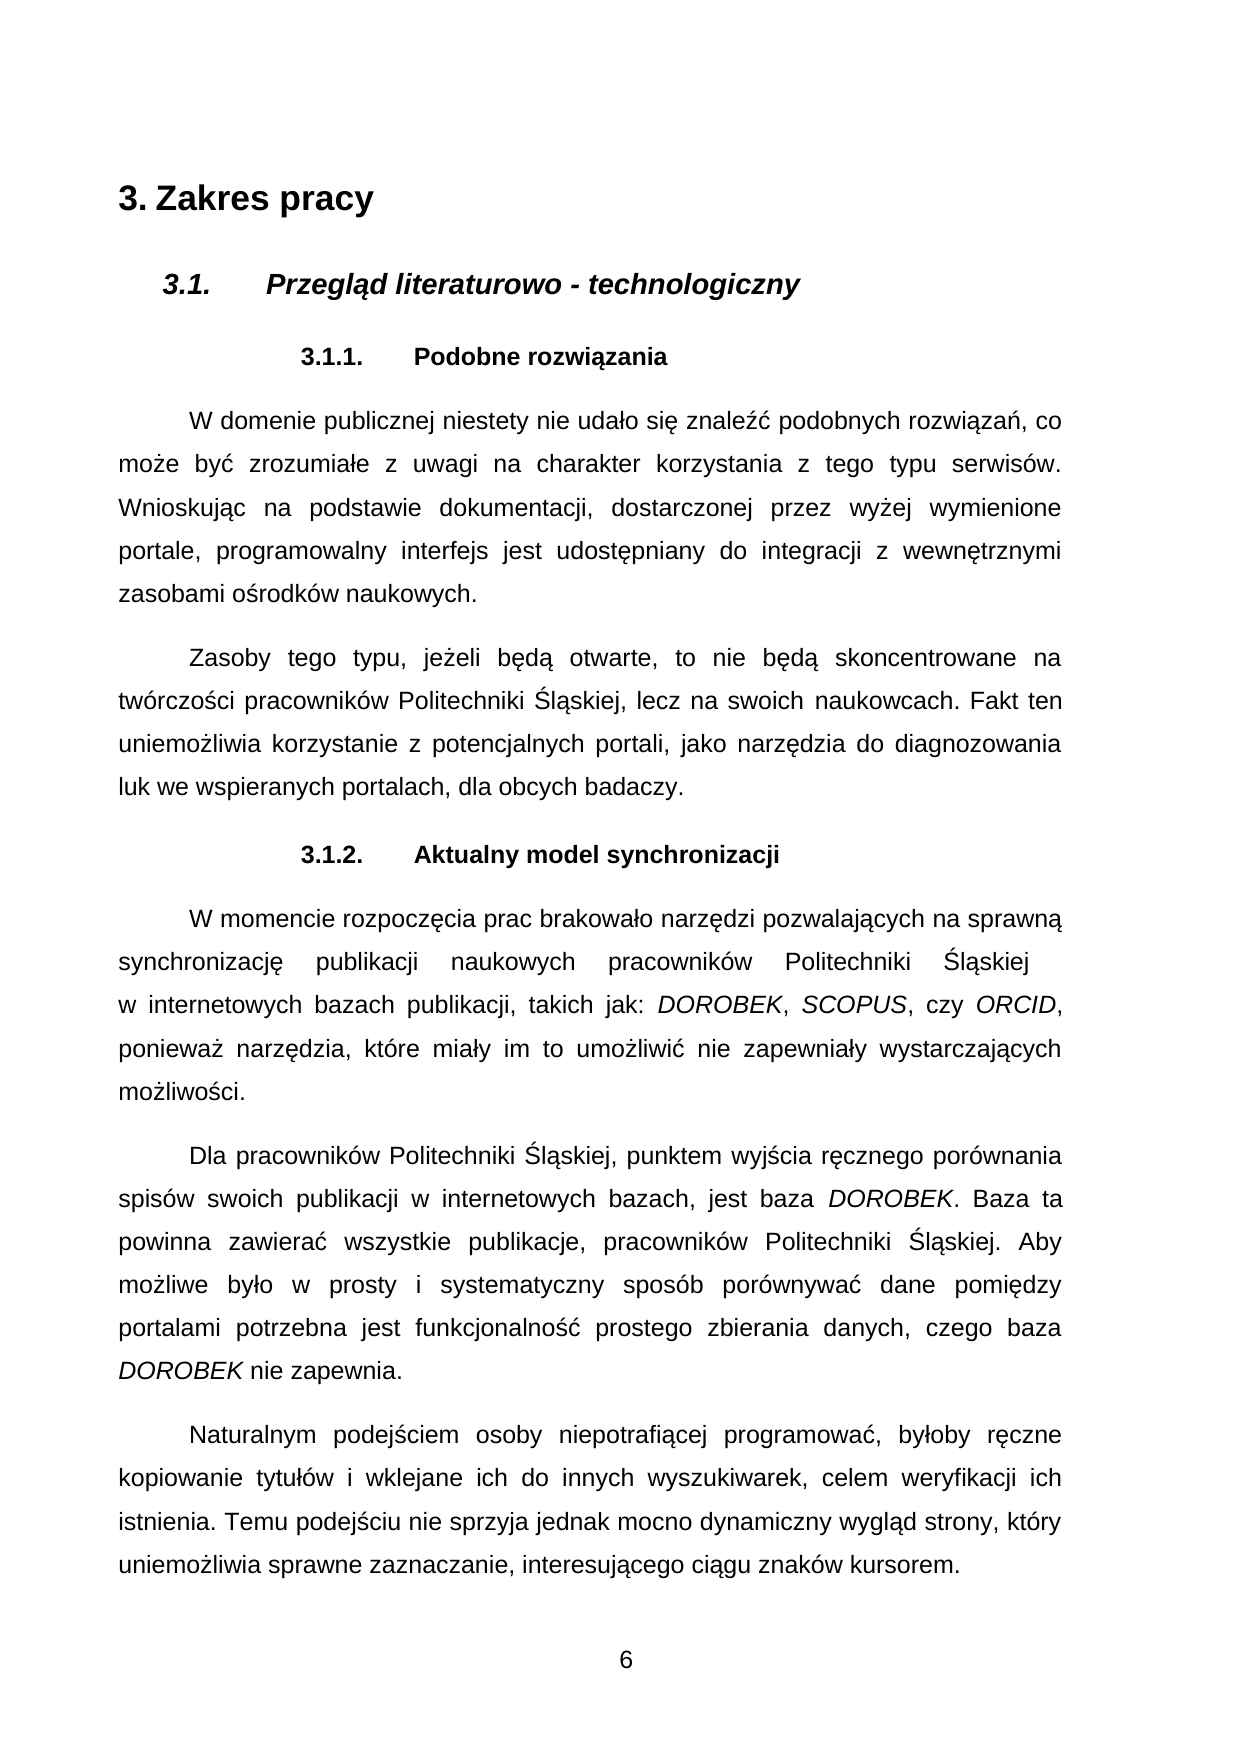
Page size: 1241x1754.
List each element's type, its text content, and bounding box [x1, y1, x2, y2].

subtitle Zakres pracy [118, 177, 1063, 218]
text W domenie publicznej niestety nie udało się znaleźć podobnych rozwiązań, co może być zrozumiałe z uwagi na charakter korzystania z tego typu serwisów. Wnioskując na podstawie dokumentacji, dostarczonej przez wyżej wymienione portale, programowalny interfejs jest udostępniany do integracji z wewnętrznymi zasobami ośrodków naukowych. [118, 406, 1063, 608]
text Dla pracowników Politechniki Śląskiej, punktem wyjścia ręcznego porównania spisów swoich publikacji w internetowych bazach, jest baza DOROBEK. Baza ta powinna zawierać wszystkie publikacje, pracowników Politechniki Śląskiej. Aby możliwe było w prosty i systematyczny sposób porównywać dane pomiędzy portalami potrzebna jest funkcjonalność prostego zbierania danych, czego baza DOROBEK nie zapewnia. [118, 1141, 1063, 1385]
text W momencie rozpoczęcia prac brakowało narzędzi pozwalających na sprawną synchronizację publikacji naukowych pracowników Politechniki Śląskiej w internetowych bazach publikacji, takich jak: DOROBEK, SCOPUS, czy ORCID, ponieważ narzędzia, które miały im to umożliwić nie zapewniały wystarczających możliwości. [118, 904, 1063, 1106]
subtitle Przegląd literaturowo - technologiczny [162, 267, 1063, 301]
subtitle Podobne rozwiązania [230, 342, 1063, 371]
subtitle Aktualny model synchronizacji [230, 840, 1063, 869]
text Zasoby tego typu, jeżeli będą otwarte, to nie będą skoncentrowane na twórczości pracowników Politechniki Śląskiej, lecz na swoich naukowcach. Fakt ten uniemożliwia korzystanie z potencjalnych portali, jako narzędzia do diagnozowania luk we wspieranych portalach, dla obcych badaczy. [118, 643, 1063, 801]
text Naturalnym podejściem osoby niepotrafiącej programować, byłoby ręczne kopiowanie tytułów i wklejane ich do innych wyszukiwarek, celem weryfikacji ich istnienia. Temu podejściu nie sprzyja jednak mocno dynamiczny wygląd strony, który uniemożliwia sprawne zaznaczanie, interesującego ciągu znaków kursorem. [118, 1420, 1063, 1578]
